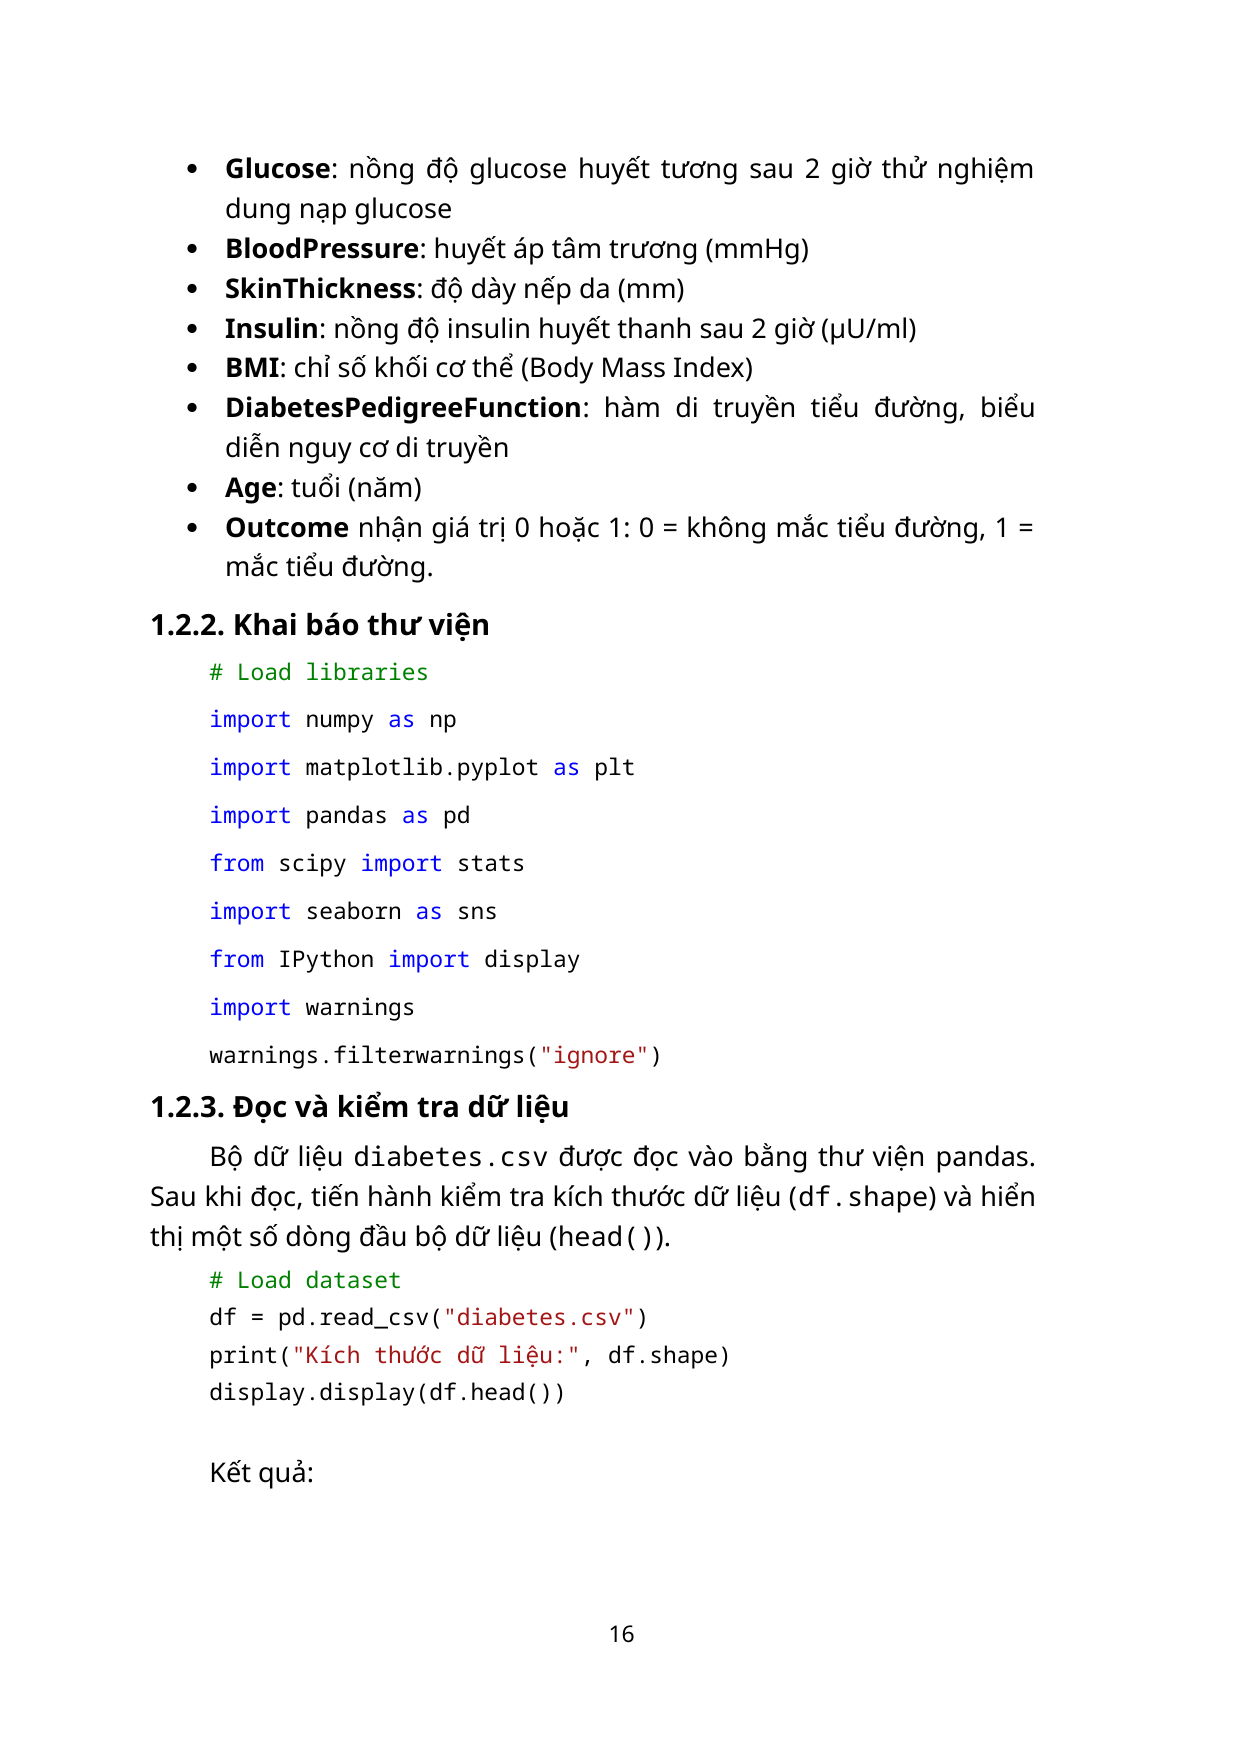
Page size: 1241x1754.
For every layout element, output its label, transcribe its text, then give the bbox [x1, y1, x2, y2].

text # Load dataset [150, 1263, 1093, 1295]
list BMI: chỉ số khối cơ thể (Body Mass Index) [187, 349, 1036, 386]
list DiabetesPedigreeFunction: hàm di truyền tiểu đường, biểu diễn nguy cơ di truyền [187, 389, 1036, 465]
text import pandas as pd [150, 799, 1093, 831]
text # Load libraries [150, 656, 1093, 687]
text from IPython import display [150, 943, 1093, 974]
list SkinThickness: độ dày nếp da (mm) [187, 269, 1036, 306]
list Outcome nhận giá trị 0 hoặc 1: 0 = không mắc tiểu đường, 1 = mắc tiểu đường. [187, 508, 1036, 585]
text from scipy import stats [150, 847, 1093, 878]
text Bộ dữ liệu diabetes.csv được đọc vào bằng thư viện pandas. Sau khi đọc, tiến hành kiểm tra kích thước dữ liệu (df.shape) và hiển thị một số dòng đầu bộ dữ liệu (head()). [150, 1138, 1036, 1254]
text import seaborn as sns [150, 895, 1093, 926]
subtitle 1.2.2. Khai báo thư viện [150, 604, 1093, 644]
text warnings.filterwarnings("ignore") [150, 1039, 1093, 1070]
text Kết quả: [150, 1453, 1093, 1490]
list Insulin: nồng độ insulin huyết thanh sau 2 giờ (µU/ml) [187, 309, 1036, 346]
text display.display(df.head()) [150, 1376, 1093, 1407]
subtitle 1.2.3. Đọc và kiểm tra dữ liệu [150, 1087, 1093, 1126]
text print("Kích thước dữ liệu:", df.shape) [150, 1338, 1093, 1370]
text df = pd.read_csv("diabetes.csv") [150, 1301, 1093, 1332]
text import warnings [150, 991, 1093, 1022]
list Age: tuổi (năm) [187, 468, 1036, 505]
list BloodPressure: huyết áp tâm trương (mmHg) [187, 229, 1036, 266]
list Glucose: nồng độ glucose huyết tương sau 2 giờ thử nghiệm dung nạp glucose [187, 150, 1036, 227]
text import matplotlib.pyplot as plt [150, 751, 1093, 783]
text import numpy as np [150, 703, 1093, 735]
